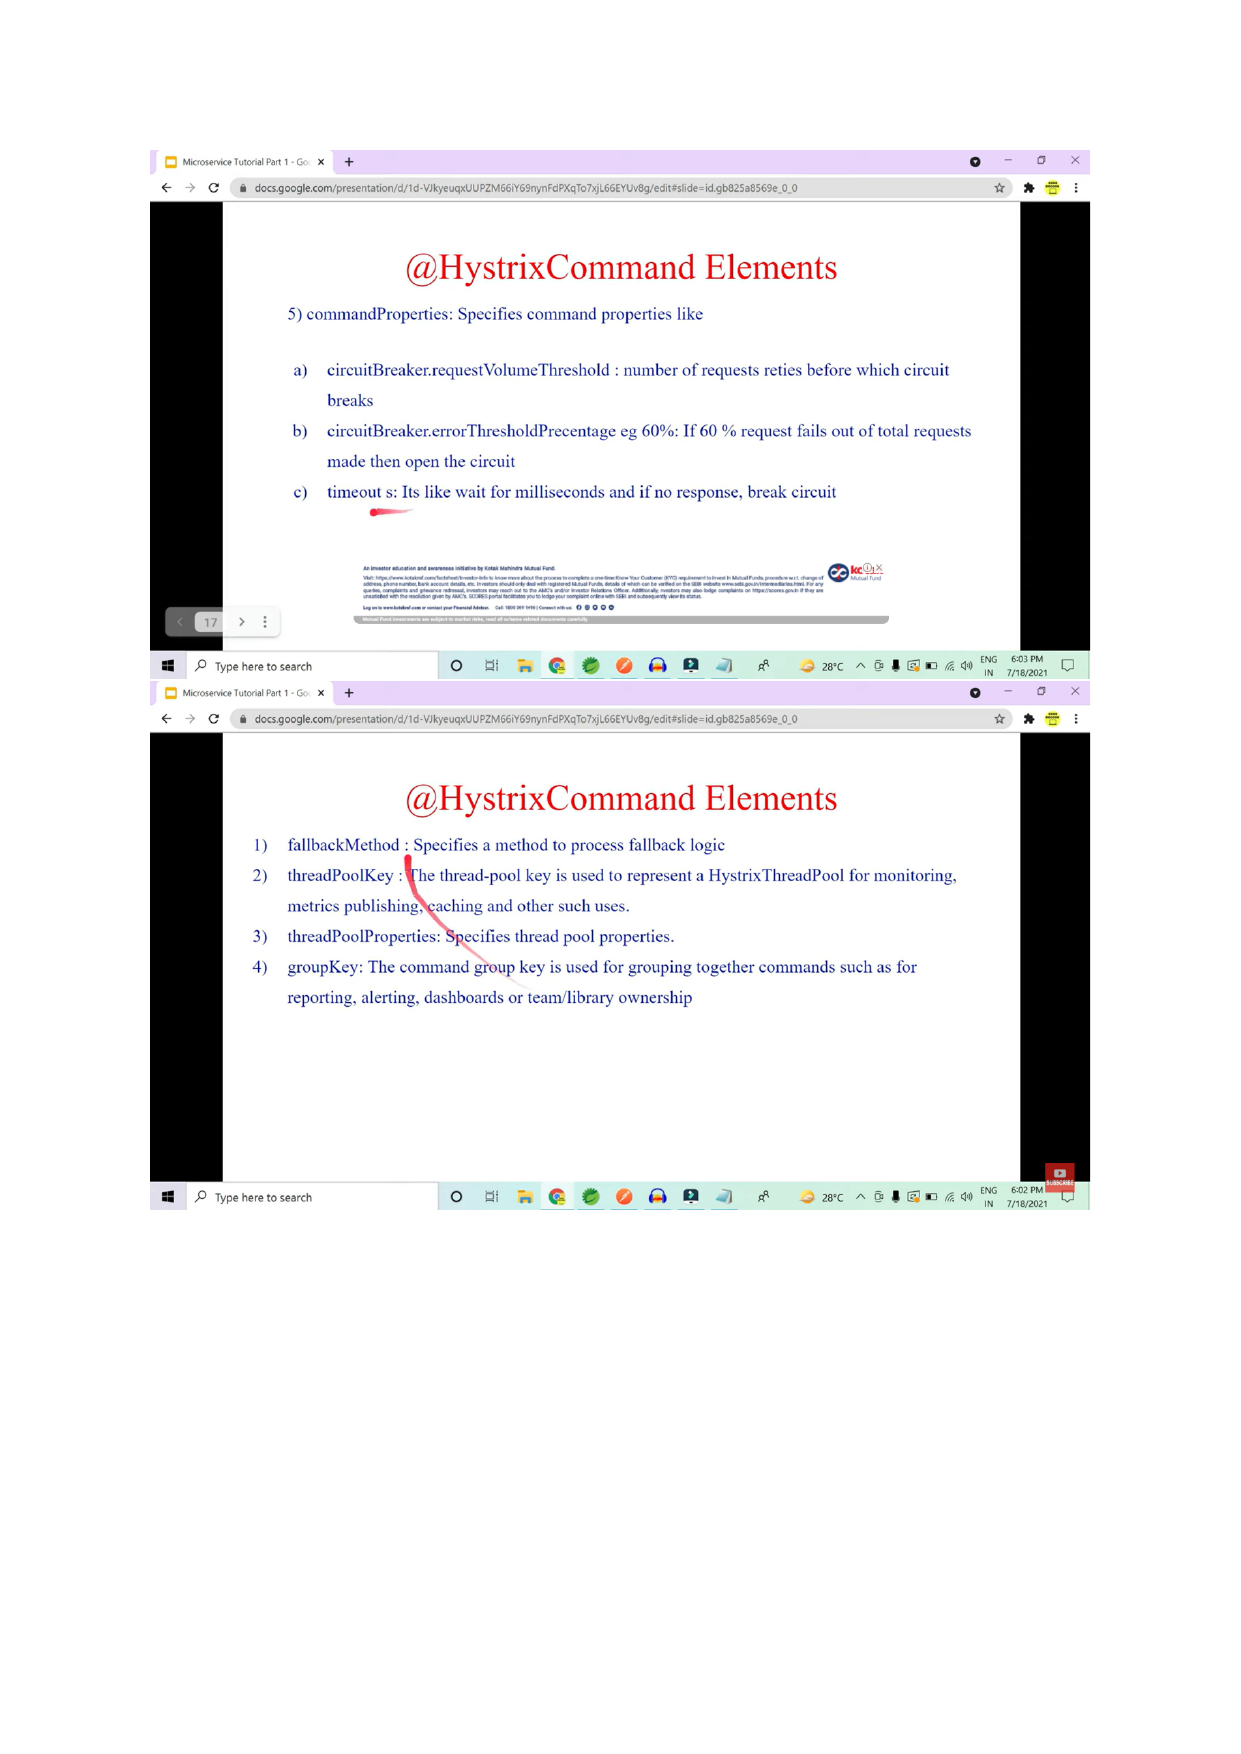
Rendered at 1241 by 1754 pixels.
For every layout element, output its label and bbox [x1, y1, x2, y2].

picture [150, 681, 1091, 1210]
picture [150, 150, 1091, 679]
